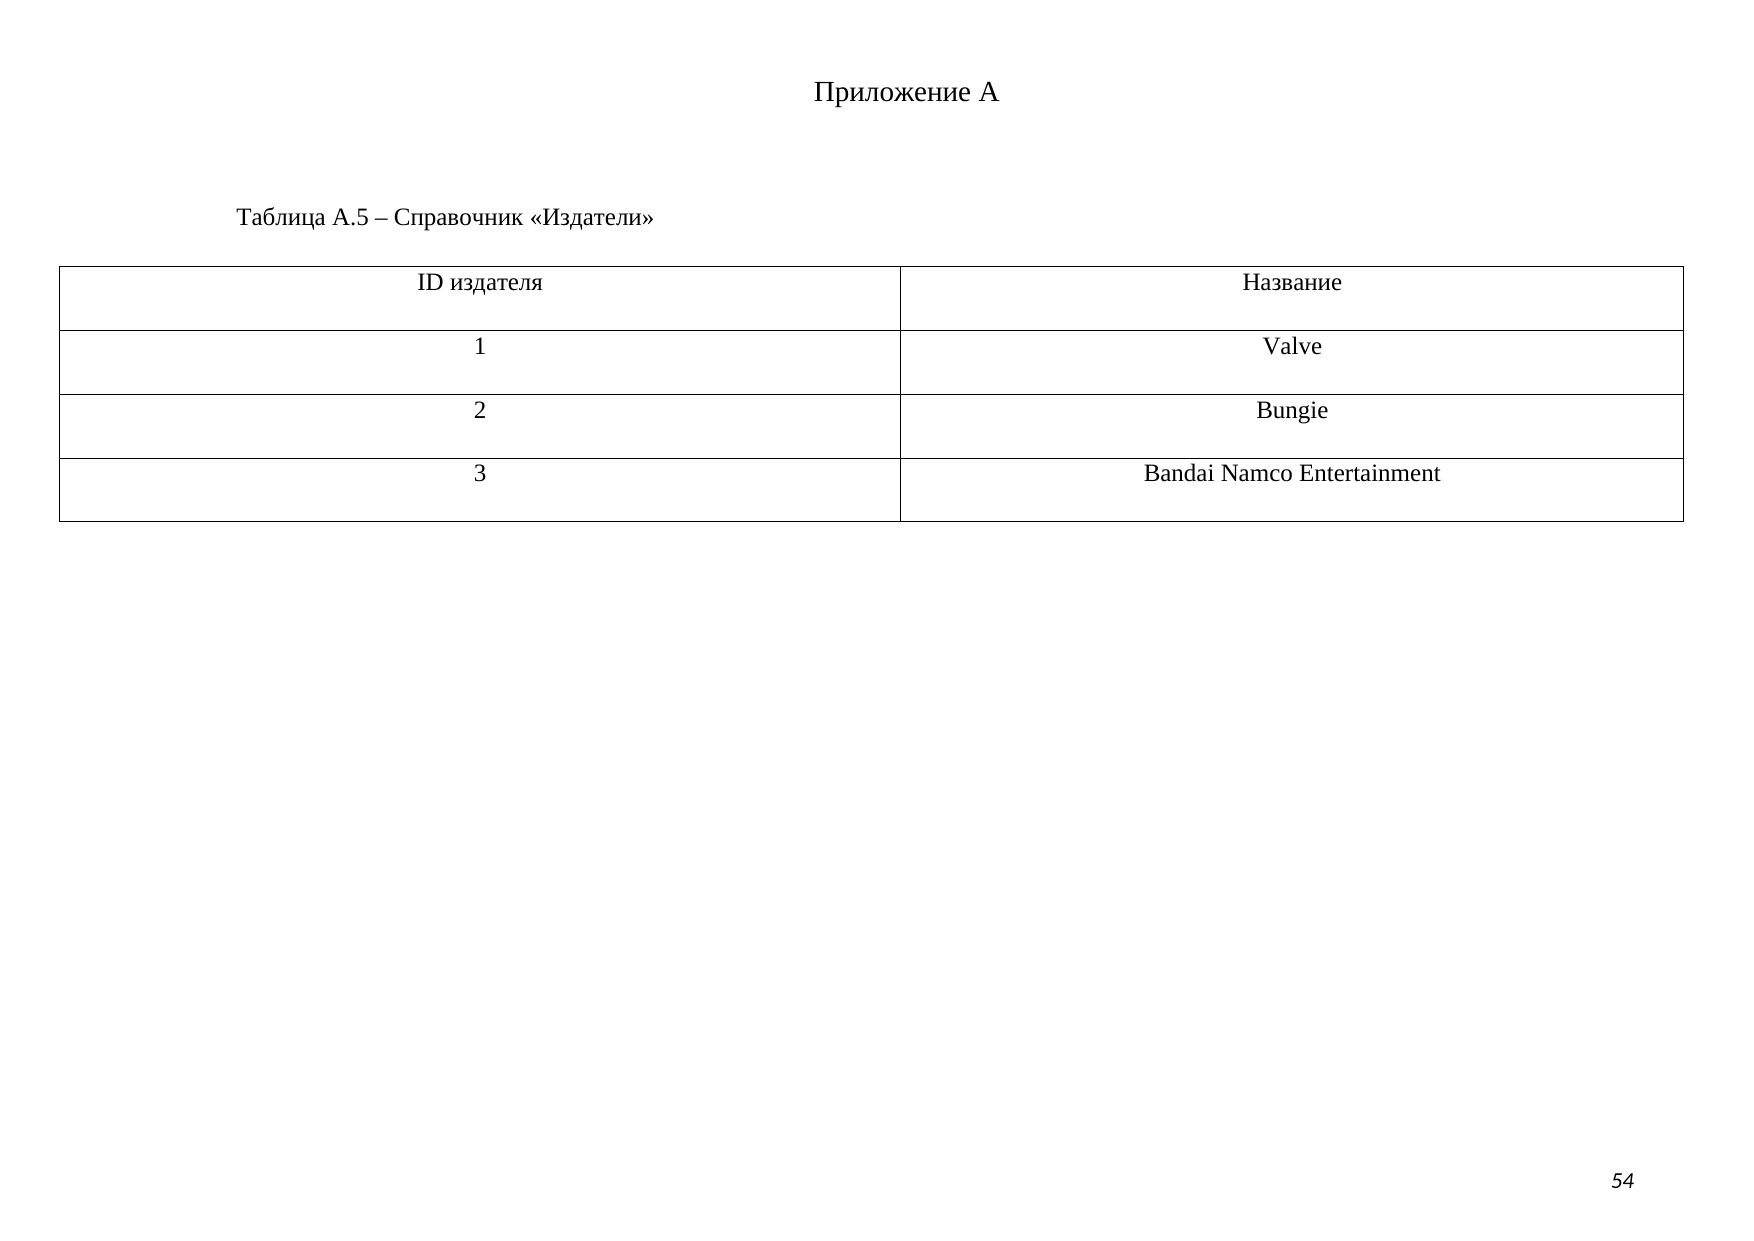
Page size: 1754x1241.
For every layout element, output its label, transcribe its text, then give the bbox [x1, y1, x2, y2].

table_header Название [901, 267, 1683, 330]
table_cell 3 [60, 459, 900, 521]
table_cell 1 [60, 331, 900, 394]
table_cell Bungie [901, 395, 1683, 457]
table_cell 2 [60, 395, 900, 457]
table_cell Valve [901, 331, 1683, 394]
table_header ID издателя [60, 267, 900, 330]
table_cell Bandai Namco Entertainment [901, 459, 1683, 521]
text Таблица А.5 – Справочник «Издатели» [177, 202, 1636, 231]
